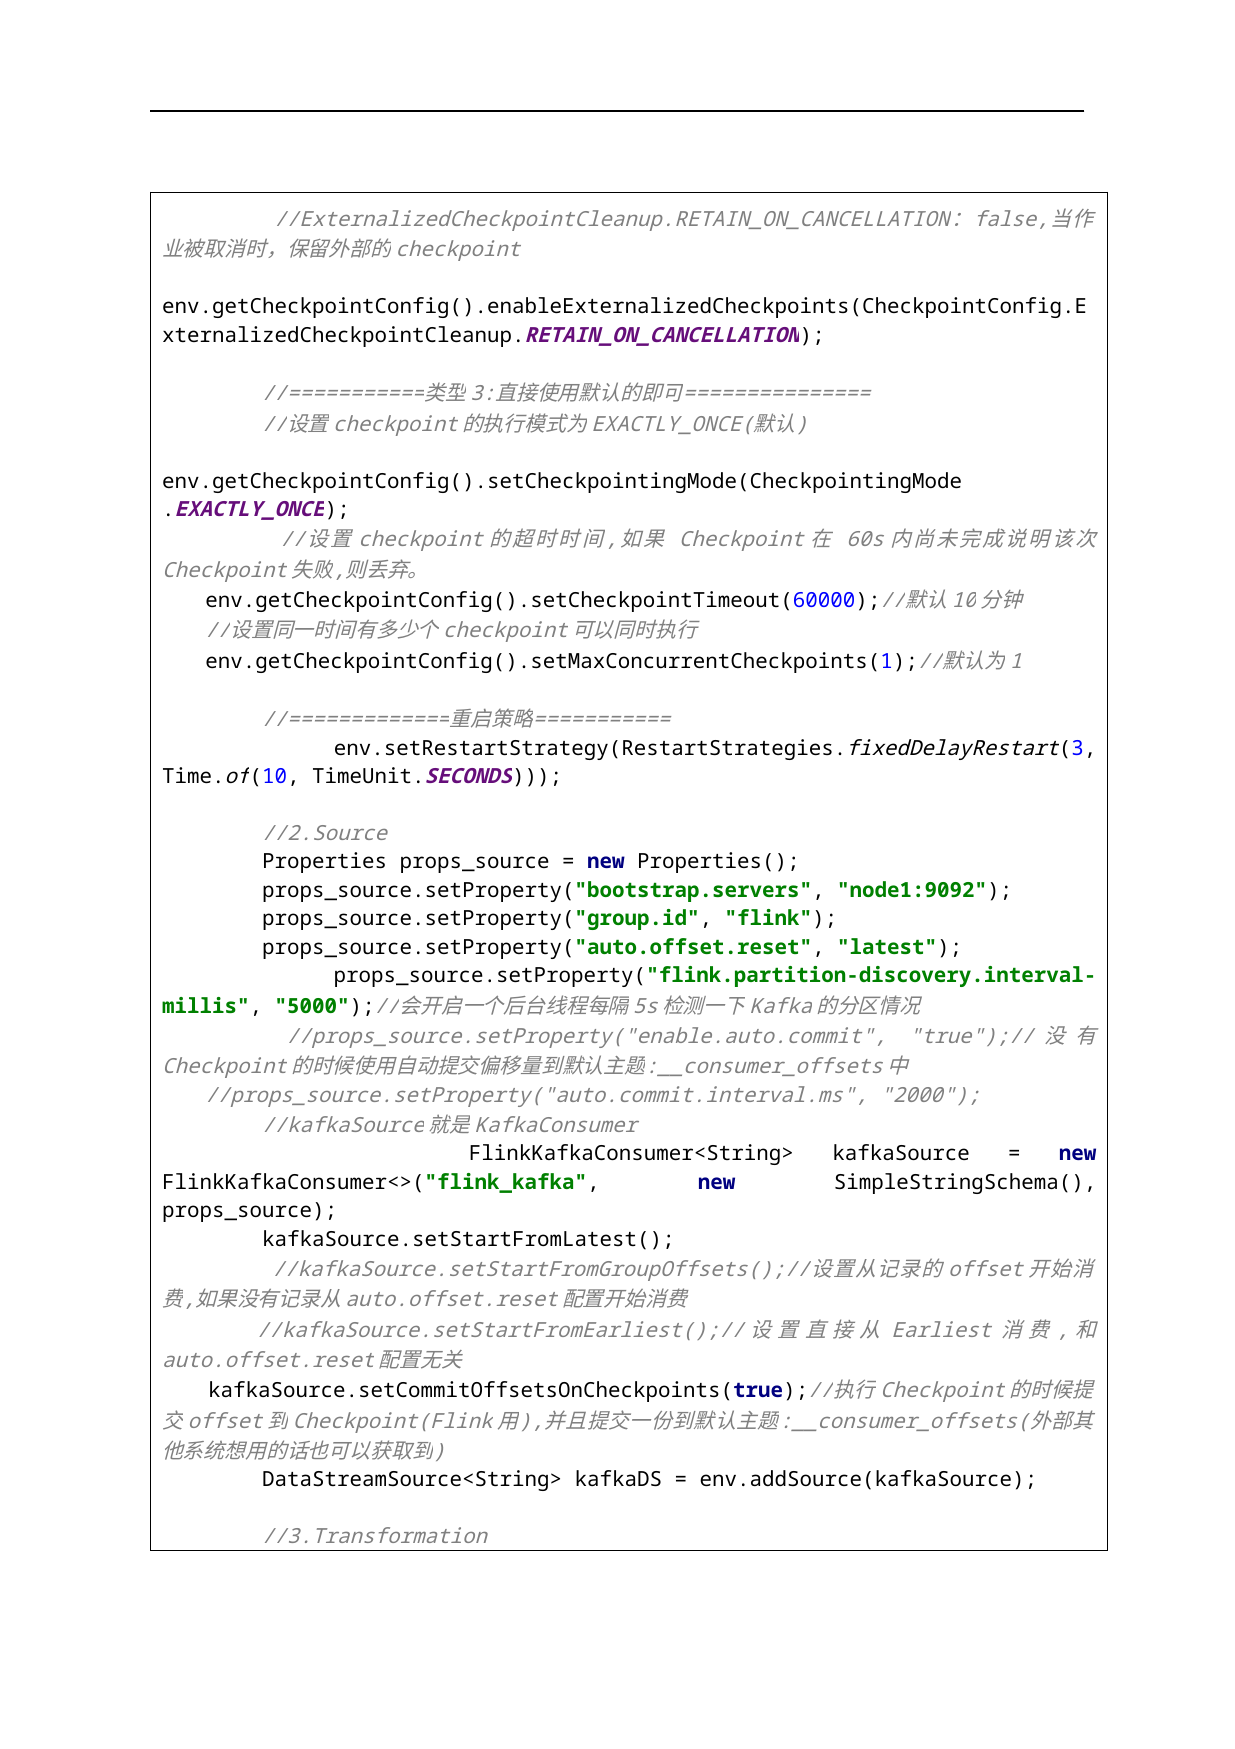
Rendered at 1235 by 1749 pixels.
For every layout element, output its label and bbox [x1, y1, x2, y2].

table_header [151, 193, 1107, 1550]
